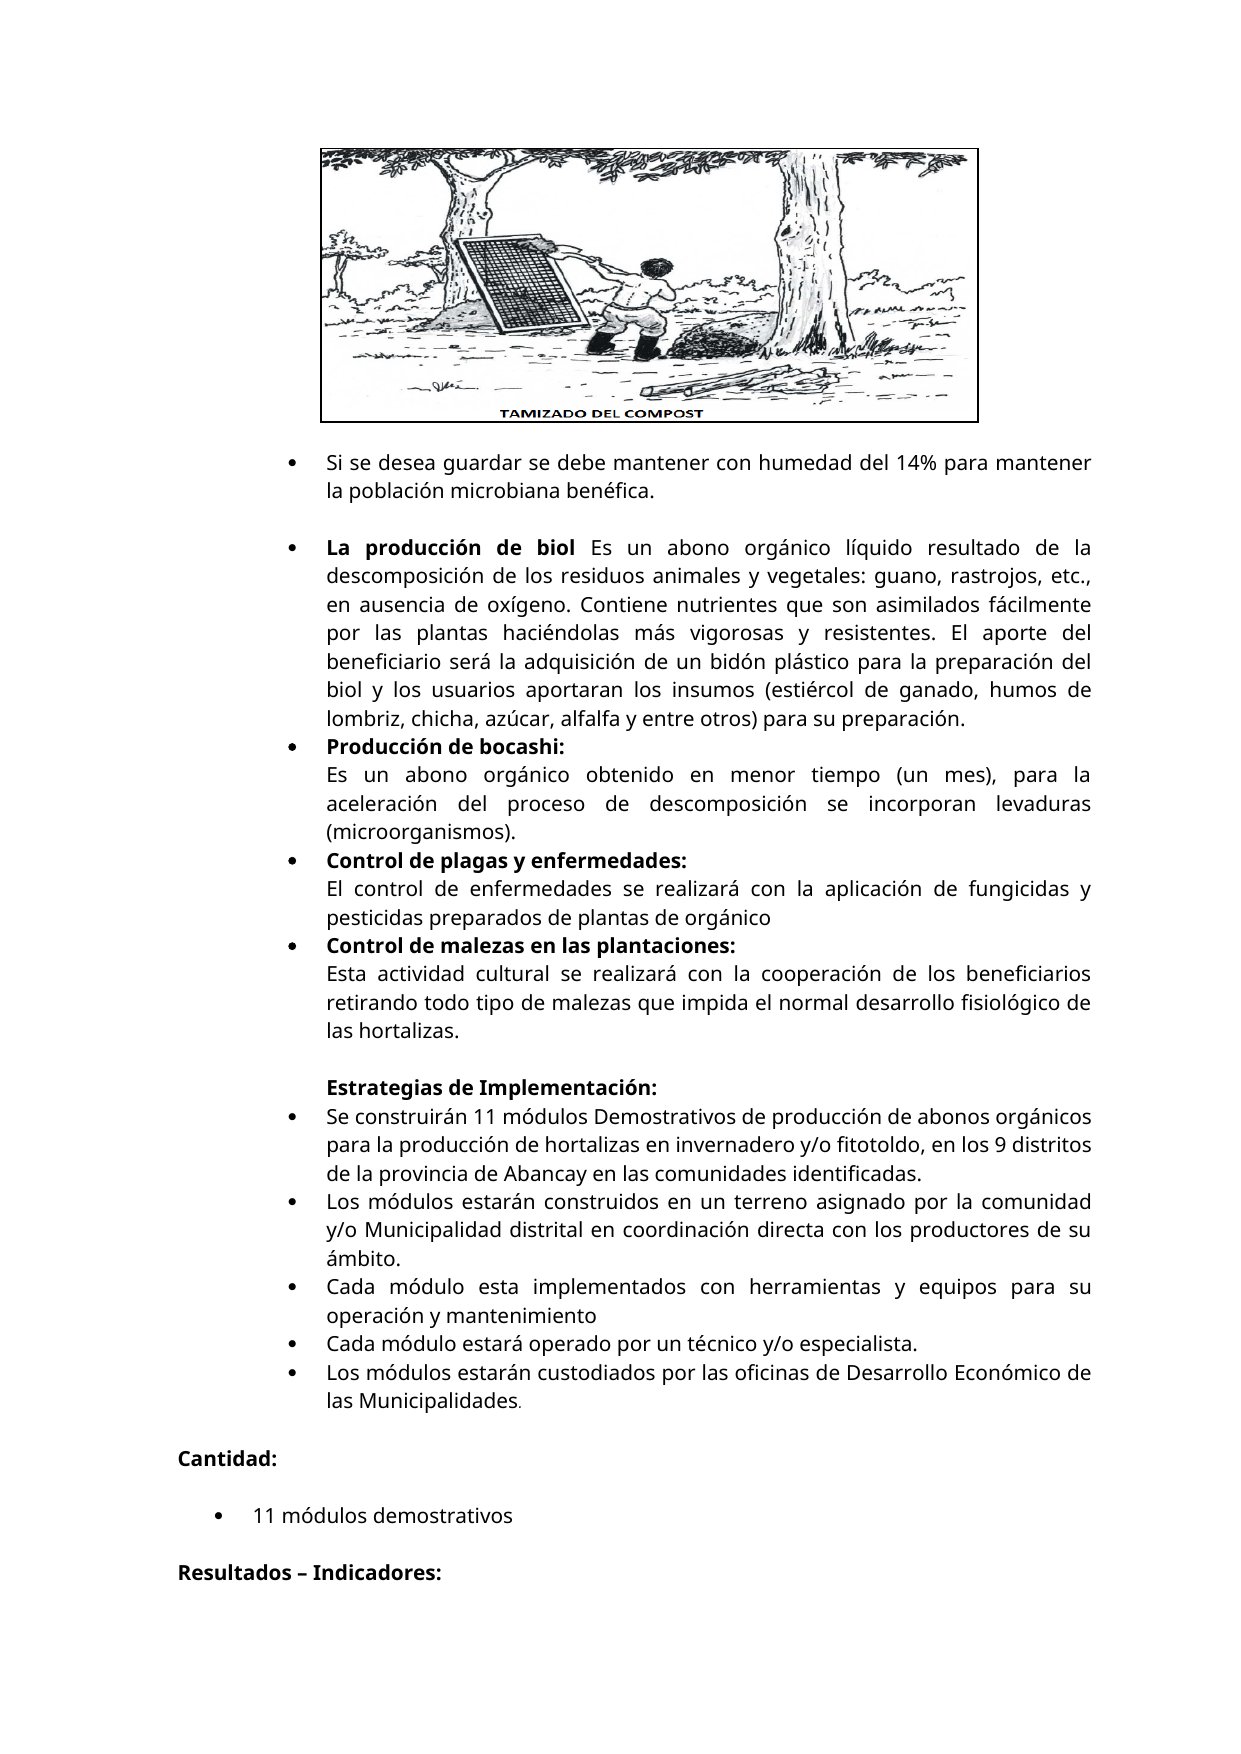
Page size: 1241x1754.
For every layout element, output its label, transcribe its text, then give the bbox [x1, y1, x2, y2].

text El control de enfermedades se realizará con la aplicación de fungicidas y pesticidas preparados de plantas de orgánico [326, 874, 1092, 931]
text Resultados – Indicadores: [177, 1558, 1092, 1586]
picture [322, 149, 977, 421]
list Producción de bocashi: [288, 732, 1092, 761]
list Cada módulo estará operado por un técnico y/o especialista. [288, 1329, 1092, 1358]
list 11 módulos demostrativos [215, 1501, 1092, 1529]
list La producción de biol Es un abono orgánico líquido resultado de la descomposición de los residuos animales y vegetales: guano, rastrojos, etc., en ausencia de oxígeno. Contiene nutrientes que son asimilados fácilmente por las plantas haciéndolas más vigorosas y resistentes. El aporte del beneficiario será la adquisición de un bidón plástico para la preparación del biol y los usuarios aportaran los insumos (estiércol de ganado, humos de lombriz, chicha, azúcar, alfalfa y entre otros) para su preparación. [288, 533, 1092, 732]
text Cantidad: [177, 1444, 1092, 1472]
text Esta actividad cultural se realizará con la cooperación de los beneficiarios retirando todo tipo de malezas que impida el normal desarrollo fisiológico de las hortalizas. [326, 959, 1092, 1045]
list Los módulos estarán construidos en un terreno asignado por la comunidad y/o Municipalidad distrital en coordinación directa con los productores de su ámbito. [288, 1187, 1092, 1272]
list Los módulos estarán custodiados por las oficinas de Desarrollo Económico de las Municipalidades. [288, 1358, 1092, 1414]
list Si se desea guardar se debe mantener con humedad del 14% para mantener la población microbiana benéfica. [288, 448, 1092, 504]
list Control de plagas y enfermedades: [288, 846, 1092, 874]
list Cada módulo esta implementados con herramientas y equipos para su operación y mantenimiento [288, 1272, 1092, 1329]
text Estrategias de Implementación: [326, 1073, 1092, 1102]
list Se construirán 11 módulos Demostrativos de producción de abonos orgánicos para la producción de hortalizas en invernadero y/o fitotoldo, en los 9 distritos de la provincia de Abancay en las comunidades identificadas. [288, 1102, 1092, 1187]
text Es un abono orgánico obtenido en menor tiempo (un mes), para la aceleración del proceso de descomposición se incorporan levaduras (microorganismos). [326, 761, 1092, 846]
list Control de malezas en las plantaciones: [288, 931, 1092, 959]
